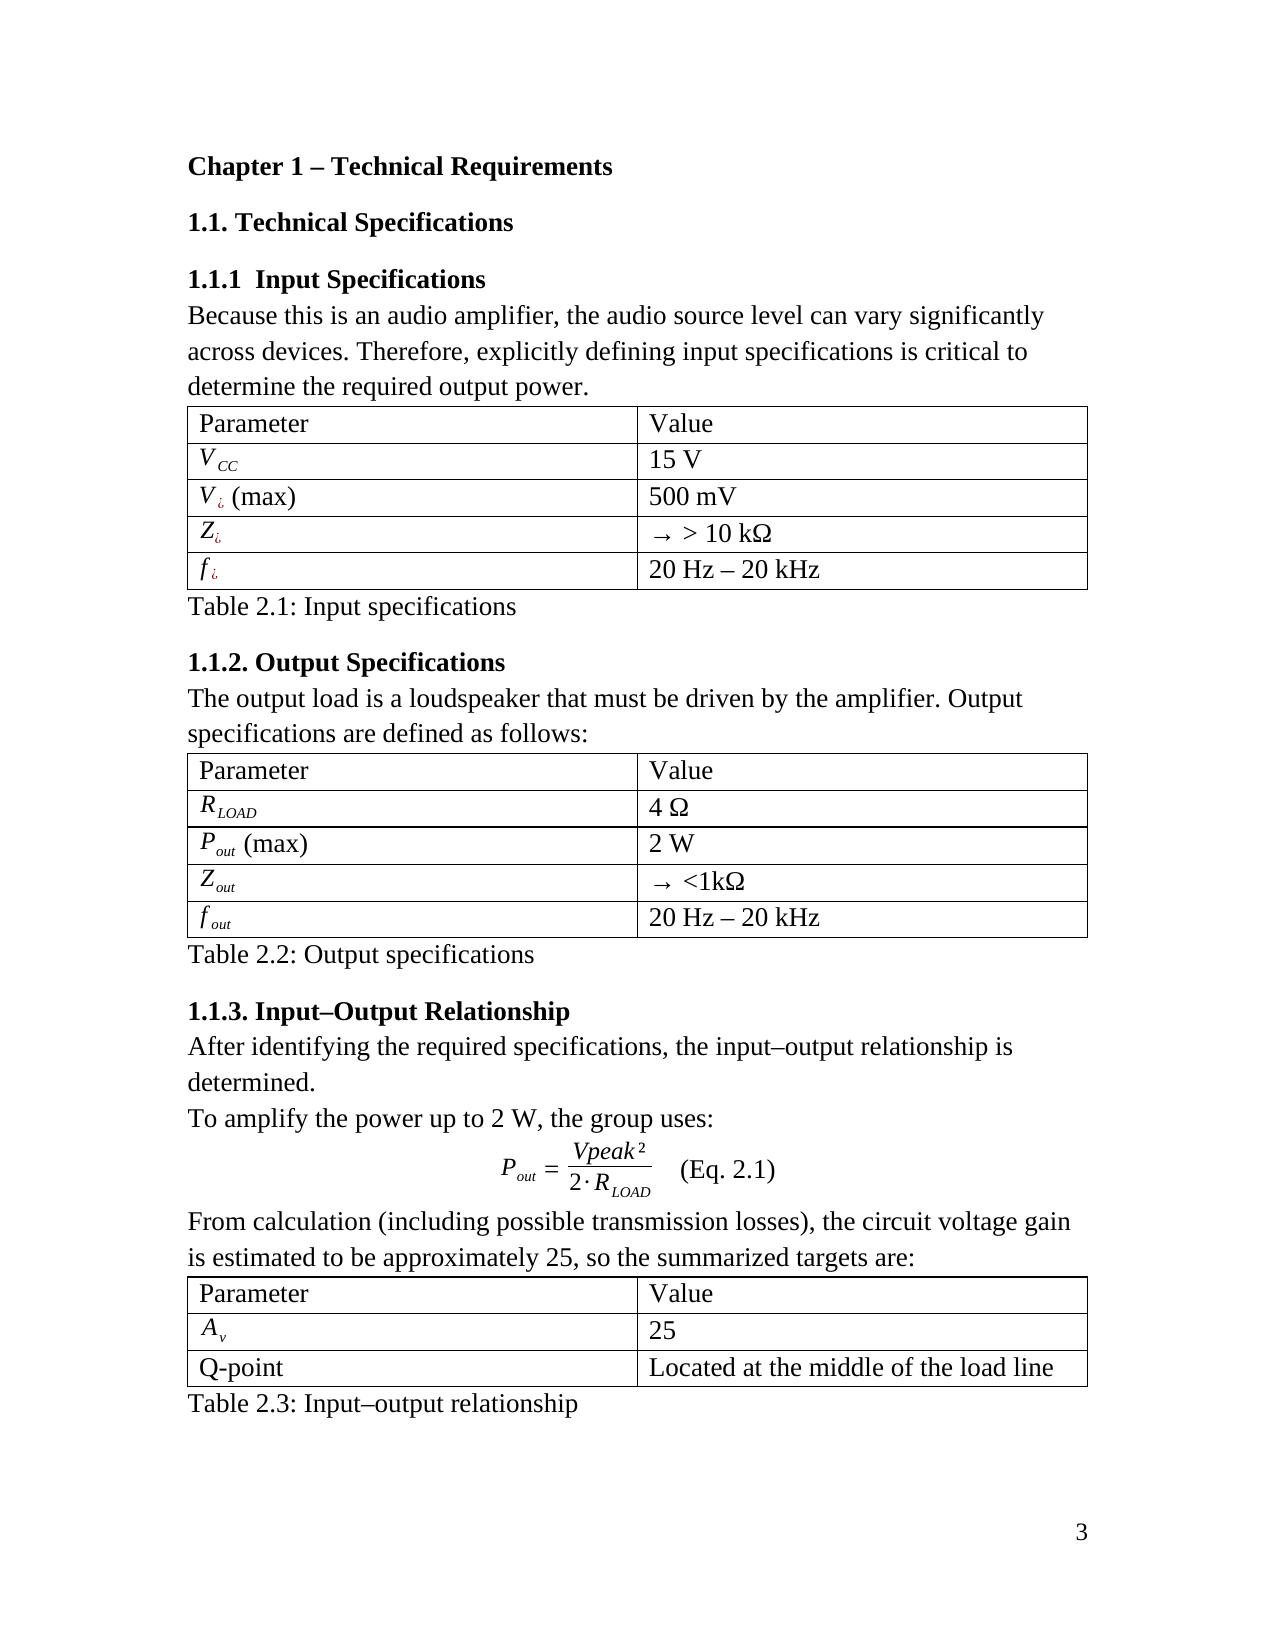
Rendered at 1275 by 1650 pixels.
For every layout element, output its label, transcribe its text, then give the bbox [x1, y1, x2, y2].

table_cell [188, 553, 637, 588]
text = (Eq. 2.1) [187, 1138, 1088, 1200]
subtitle 1.1.3. Input–Output Relationship [187, 995, 1088, 1026]
table_cell 25 [638, 1314, 1087, 1349]
table_cell Located at the middle of the load line [638, 1351, 1087, 1386]
table_cell 15 V [638, 444, 1087, 479]
table_cell [188, 791, 637, 826]
text To amplify the power up to 2 W, the group uses: [187, 1102, 1088, 1133]
table_cell Q-point [188, 1351, 637, 1386]
table_cell → > 10 kΩ [638, 517, 1087, 552]
table_header Parameter [188, 407, 637, 442]
text Table 2.2: Output specifications [187, 938, 1088, 969]
subtitle Chapter 1 – Technical Requirements [187, 150, 1088, 181]
text Table 2.3: Input–output relationship [187, 1387, 1088, 1418]
table_cell 500 mV [638, 480, 1087, 516]
table_header Value [638, 1278, 1087, 1313]
table_cell 20 Hz – 20 kHz [638, 553, 1087, 588]
text The output load is a loudspeaker that must be driven by the amplifier. Output specifications are defined as follows: [187, 682, 1088, 749]
text From calculation (including possible transmission losses), the circuit voltage gain is estimated to be approximately 25, so the summarized targets are: [187, 1205, 1088, 1272]
table_cell 4 Ω [638, 791, 1087, 826]
table_cell [188, 902, 637, 937]
table_cell 2 W [638, 828, 1087, 864]
table_header Value [638, 754, 1087, 790]
subtitle 1.1.1 Input Specifications [187, 263, 1088, 294]
table_cell [188, 865, 637, 901]
table_cell 20 Hz – 20 kHz [638, 902, 1087, 937]
table_cell [188, 1314, 637, 1349]
table_header Parameter [188, 754, 637, 790]
table_cell → <1kΩ [638, 865, 1087, 901]
subtitle 1.1. Technical Specifications [187, 207, 1088, 238]
subtitle 1.1.2. Output Specifications [187, 646, 1088, 677]
table_cell (max) [188, 828, 637, 864]
text Because this is an audio amplifier, the audio source level can vary significantly across devices. Therefore, explicitly defining input specifications is critical to determine the required output power. [187, 299, 1088, 401]
table_header Parameter [188, 1278, 637, 1313]
table_cell [188, 444, 637, 479]
table_cell (max) [188, 480, 637, 516]
text After identifying the required specifications, the input–output relationship is determined. [187, 1031, 1088, 1097]
table_header Value [638, 407, 1087, 442]
table_cell [188, 517, 637, 552]
text Table 2.1: Input specifications [187, 590, 1088, 621]
